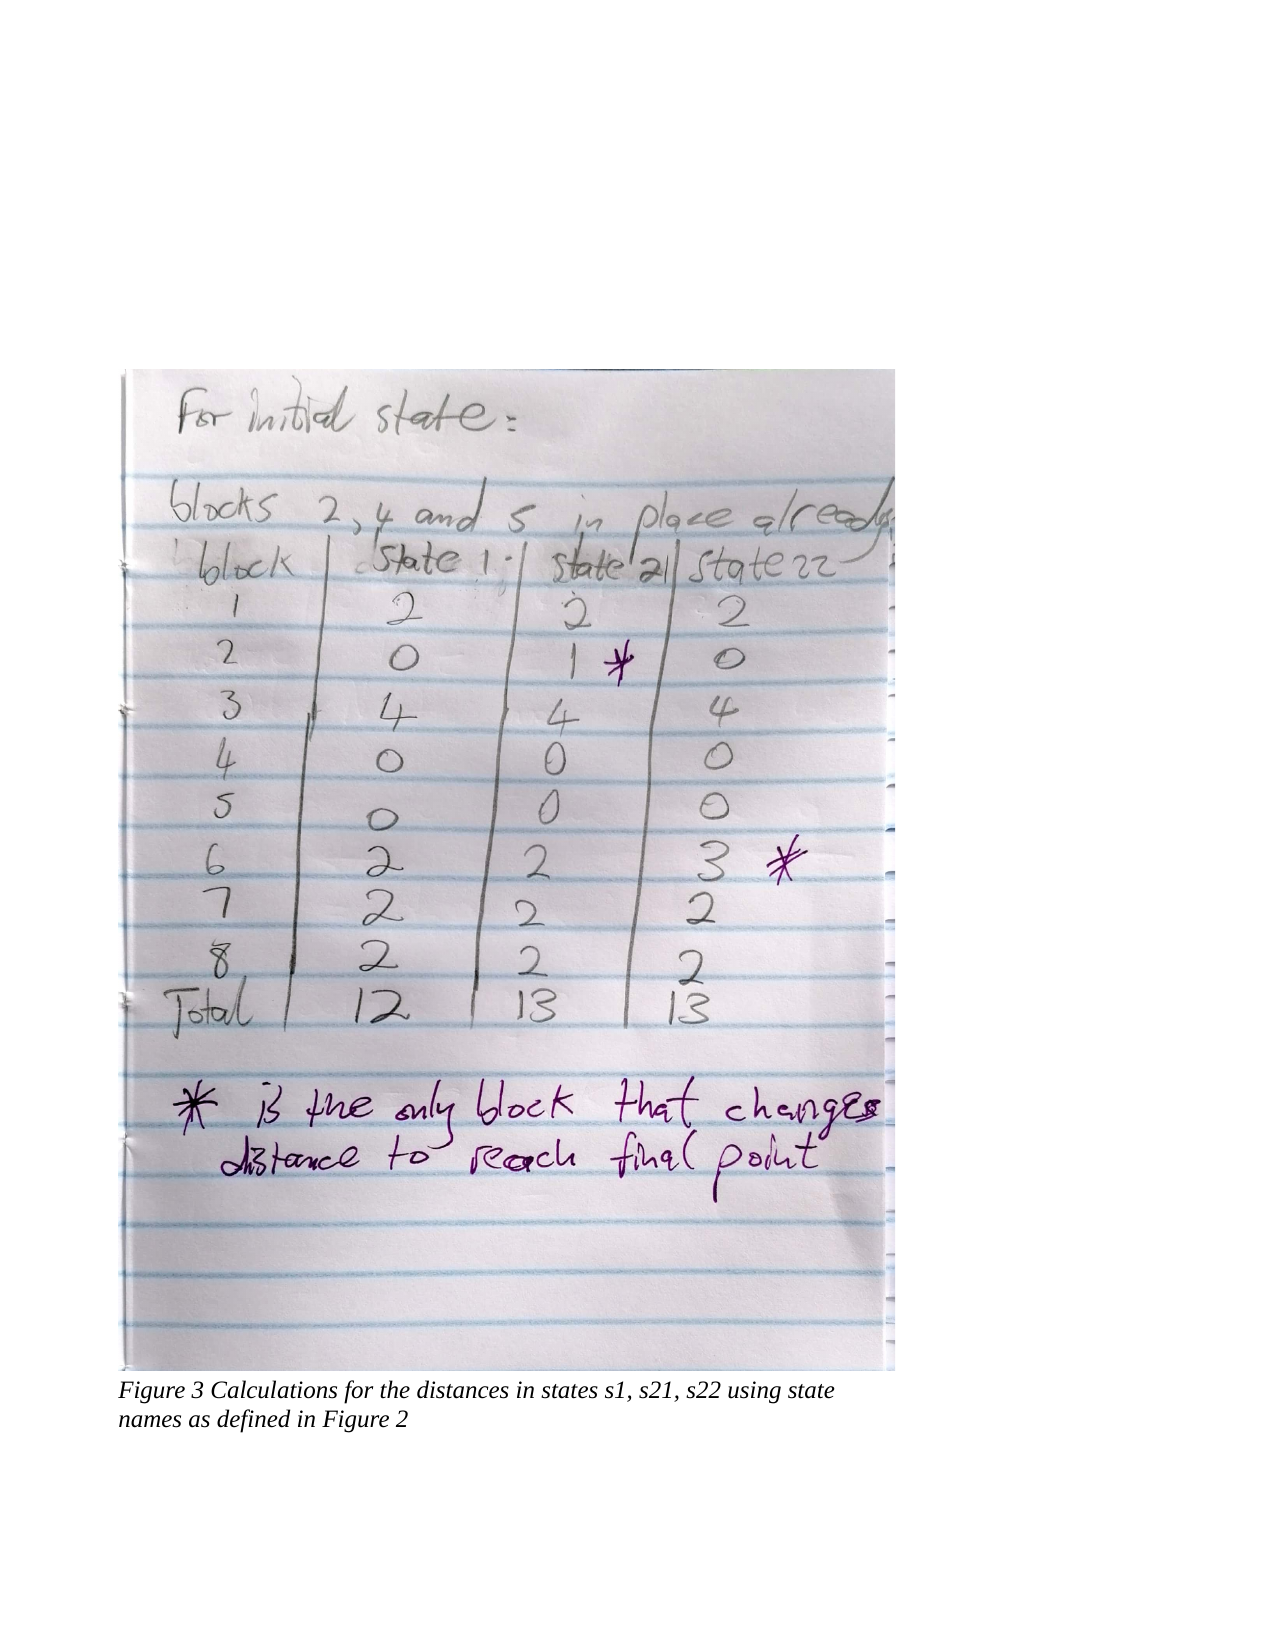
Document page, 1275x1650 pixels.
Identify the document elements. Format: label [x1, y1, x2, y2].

picture [118, 369, 895, 1371]
